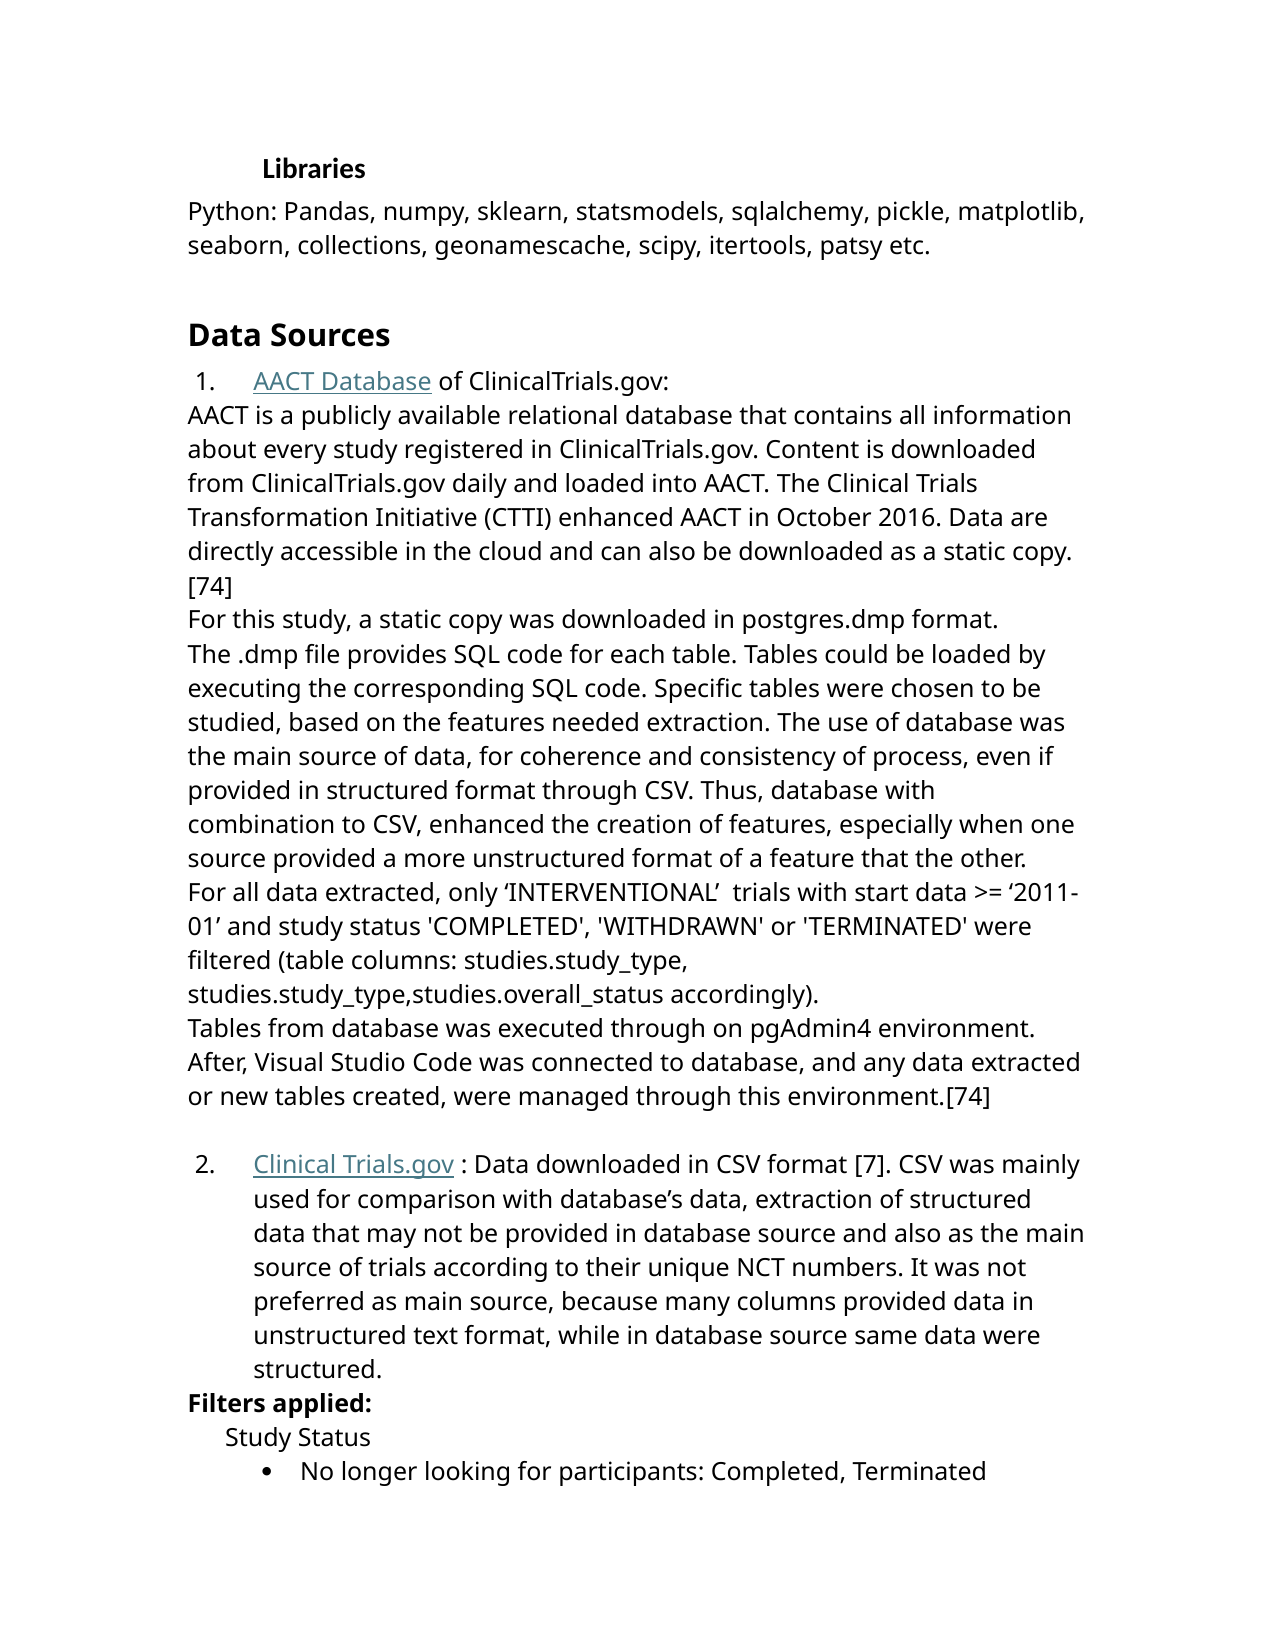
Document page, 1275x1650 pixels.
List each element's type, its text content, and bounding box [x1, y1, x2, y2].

subtitle Libraries [262, 150, 1087, 186]
text For all data extracted, only ‘INTERVENTIONAL’ trials with start data >= ‘2011-01’ and study status 'COMPLETED', 'WITHDRAWN' or 'TERMINATED' were filtered (table columns: studies.study_type, studies.study_type,studies.overall_status accordingly). [187, 875, 1087, 1011]
list No longer looking for participants: Completed, Terminated [262, 1454, 1087, 1488]
text Tables from database was executed through on pgAdmin4 environment. After, Visual Studio Code was connected to database, and any data extracted or new tables created, were managed through this environment. [187, 1011, 1087, 1113]
list AACT Database of ClinicalTrials.gov: [216, 364, 1087, 398]
subtitle Data Sources [187, 313, 1087, 355]
list Clinical Trials.gov : Data downloaded in CSV format . CSV was mainly used for comparison with database’s data, extraction of structured data that may not be provided in database source and also as the main source of trials according to their unique NCT numbers. It was not preferred as main source, because many columns provided data in unstructured text format, while in database source same data were structured. [216, 1147, 1087, 1386]
text Study Status [225, 1420, 1087, 1454]
text Python: Pandas, numpy, sklearn, statsmodels, sqlalchemy, pickle, matplotlib, seaborn, collections, geonamescache, scipy, itertools, patsy etc. [187, 194, 1087, 262]
text AACT is a publicly available relational database that contains all information about every study registered in ClinicalTrials.gov. Content is downloaded from ClinicalTrials.gov daily and loaded into AACT. The Clinical Trials Transformation Initiative (CTTI) enhanced AACT in October 2016. Data are directly accessible in the cloud and can also be downloaded as a static copy. [187, 398, 1087, 602]
text Filters applied: [187, 1386, 1087, 1420]
text For this study, a static copy was downloaded in postgres.dmp format. The .dmp file provides SQL code for each table. Tables could be loaded by executing the corresponding SQL code. Specific tables were chosen to be studied, based on the features needed extraction. The use of database was the main source of data, for coherence and consistency of process, even if provided in structured format through CSV. Thus, database with combination to CSV, enhanced the creation of features, especially when one source provided a more unstructured format of a feature that the other. [187, 602, 1087, 875]
